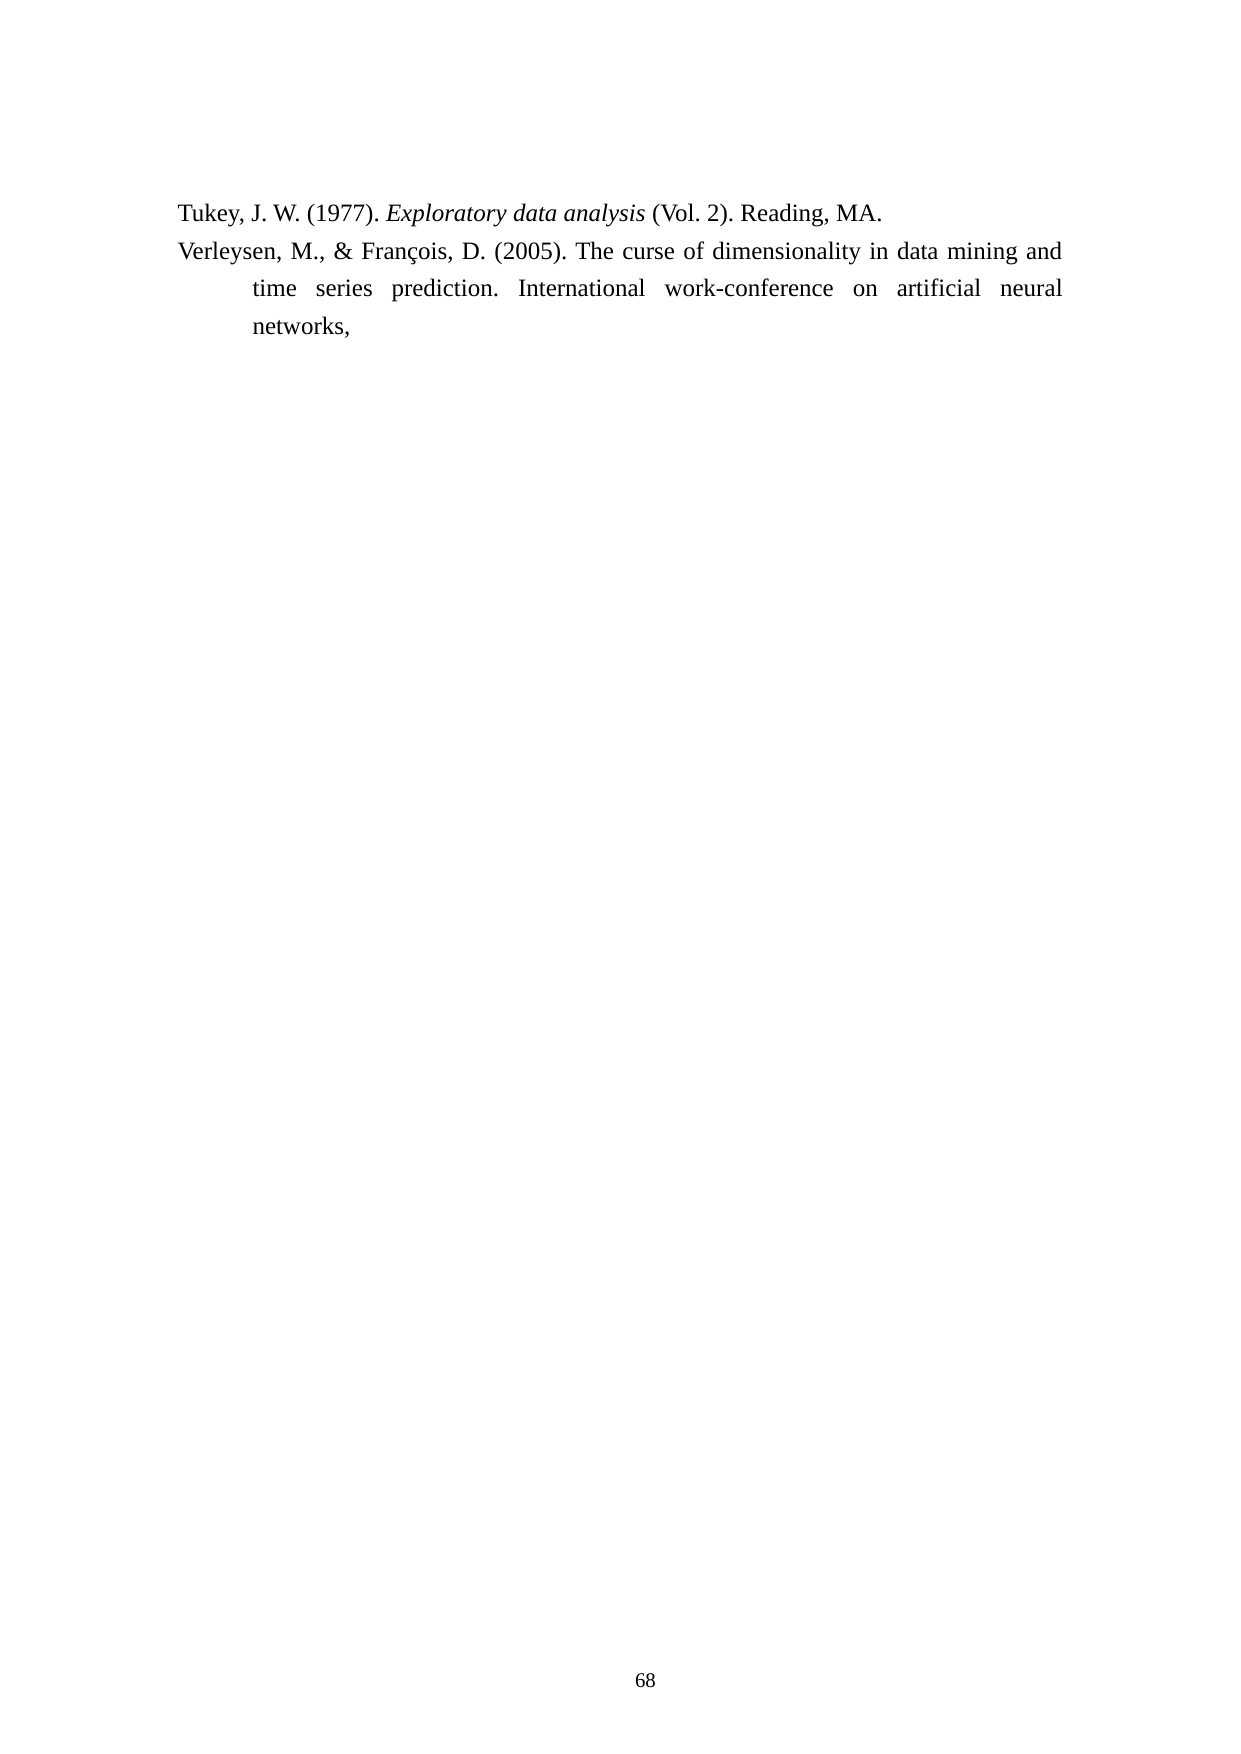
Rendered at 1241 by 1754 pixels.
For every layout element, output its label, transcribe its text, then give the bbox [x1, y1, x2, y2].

text Tukey, J. W. (1977). Exploratory data analysis (Vol. 2). Reading, MA. [177, 194, 1063, 231]
text Verleysen, M., & François, D. (2005). The curse of dimensionality in data mining and time series prediction. International work-conference on artificial neural networks, [177, 231, 1063, 344]
